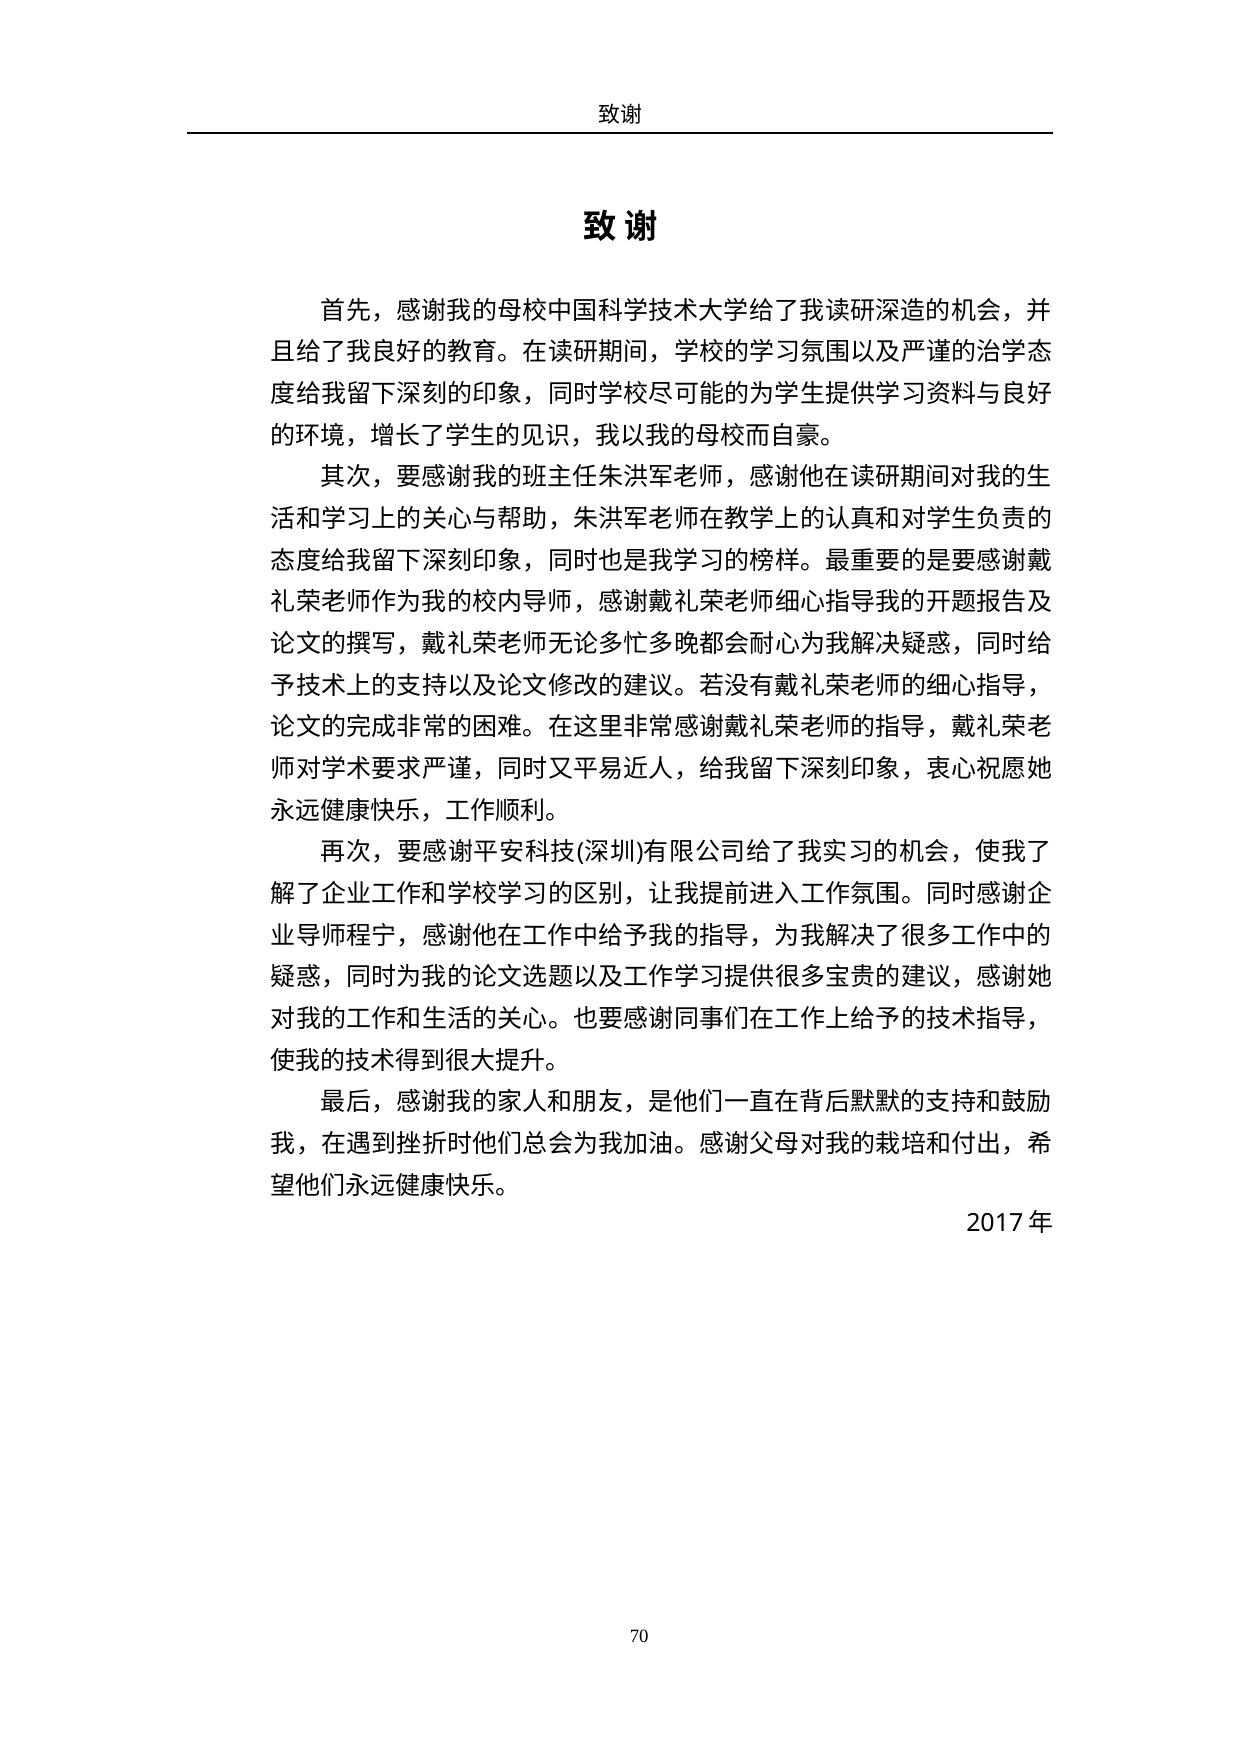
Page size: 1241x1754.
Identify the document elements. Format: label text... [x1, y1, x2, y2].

subtitle 致 谢 [187, 200, 1053, 248]
text 首先，感谢我的母校中国科学技术大学给了我读研深造的机会，并且给了我良好的教育。在读研期间，学校的学习氛围以及严谨的治学态度给我留下深刻的印象，同时学校尽可能的为学生提供学习资料与良好的环境，增长了学生的见识，我以我的母校而自豪。 [271, 286, 1053, 452]
text 2017年 [271, 1202, 1053, 1239]
text 最后，感谢我的家人和朋友，是他们一直在背后默默的支持和鼓励我，在遇到挫折时他们总会为我加油。感谢父母对我的栽培和付出，希望他们永远健康快乐。 [271, 1077, 1053, 1202]
text 再次，要感谢平安科技(深圳)有限公司给了我实习的机会，使我了解了企业工作和学校学习的区别，让我提前进入工作氛围。同时感谢企业导师程宁，感谢他在工作中给予我的指导，为我解决了很多工作中的疑惑，同时为我的论文选题以及工作学习提供很多宝贵的建议，感谢她对我的工作和生活的关心。也要感谢同事们在工作上给予的技术指导，使我的技术得到很大提升。 [271, 827, 1053, 1077]
text 其次，要感谢我的班主任朱洪军老师，感谢他在读研期间对我的生活和学习上的关心与帮助，朱洪军老师在教学上的认真和对学生负责的态度给我留下深刻印象，同时也是我学习的榜样。最重要的是要感谢戴礼荣老师作为我的校内导师，感谢戴礼荣老师细心指导我的开题报告及论文的撰写，戴礼荣老师无论多忙多晚都会耐心为我解决疑惑，同时给予技术上的支持以及论文修改的建议。若没有戴礼荣老师的细心指导，论文的完成非常的困难。在这里非常感谢戴礼荣老师的指导，戴礼荣老师对学术要求严谨，同时又平易近人，给我留下深刻印象，衷心祝愿她永远健康快乐，工作顺利。 [271, 452, 1053, 827]
